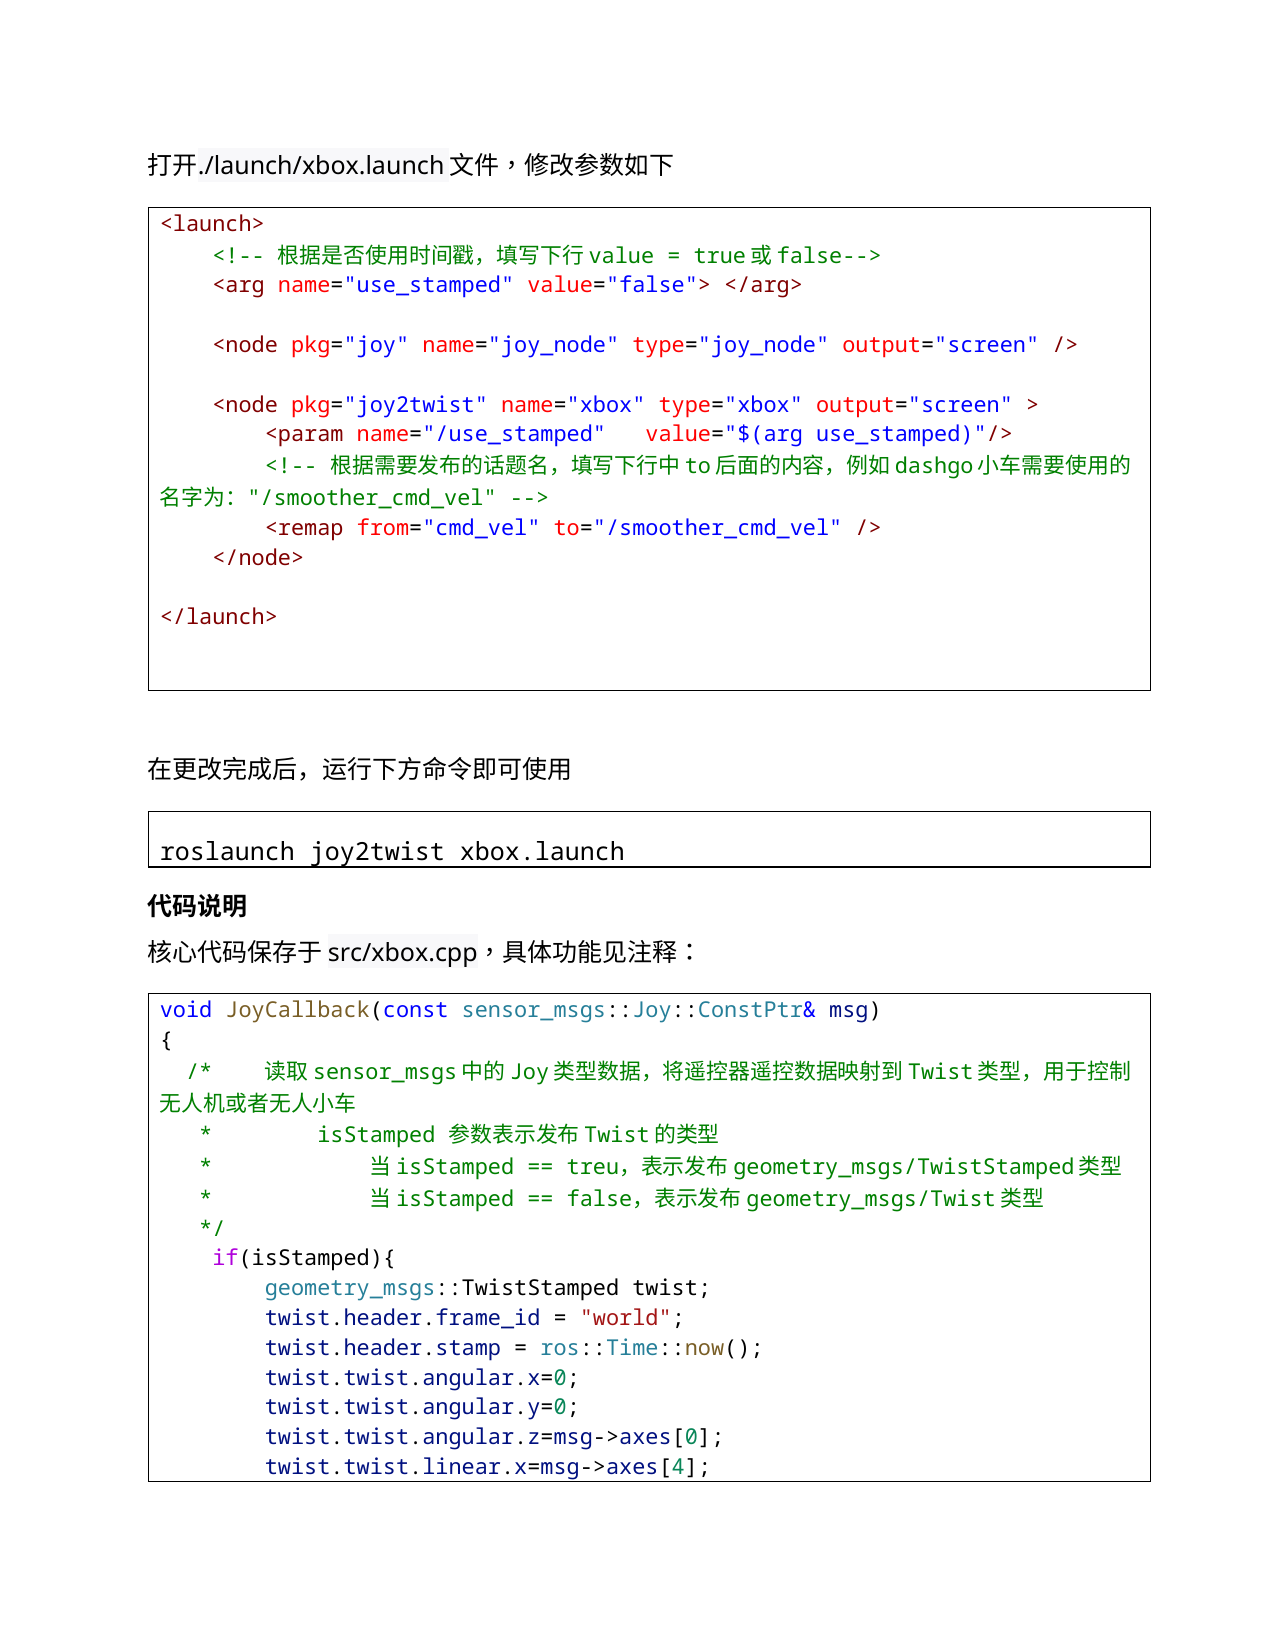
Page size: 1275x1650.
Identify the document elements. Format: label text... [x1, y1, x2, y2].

text 在更改完成后，运行下方命令即可使用 [148, 750, 1127, 786]
text 代码说明 [148, 892, 1127, 922]
text 核心代码保存于src/xbox.cpp，具体功能见注释： [478, 934, 1127, 968]
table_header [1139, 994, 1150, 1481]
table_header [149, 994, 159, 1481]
text 核心代码保存于src/xbox.cpp，具体功能见注释： [148, 934, 328, 968]
table_header <launch> <!-- 根据是否使用时间戳，填写下行value = true或false--> <arg name="use_stamped" value="false"> </arg> <node pkg="joy" name="joy_node" type="joy_node" output="screen" /> <node pkg="joy2twist" name="xbox" type="xbox" output="screen" > <param name="/use_stamped" value="$(arg use_stamped)"/> <!-- 根据需要发布的话题名，填写下行中to后面的内容，例如dashgo小车需要使用的名字为："/smoother_cmd_vel" --> <remap from="cmd_vel" to="/smoother_cmd_vel" /> </node> </launch> [149, 208, 1150, 690]
text 打开./launch/xbox.launch文件，修改参数如下 [449, 148, 1127, 182]
table_header roslaunch joy2twist xbox.launch [149, 812, 1150, 866]
